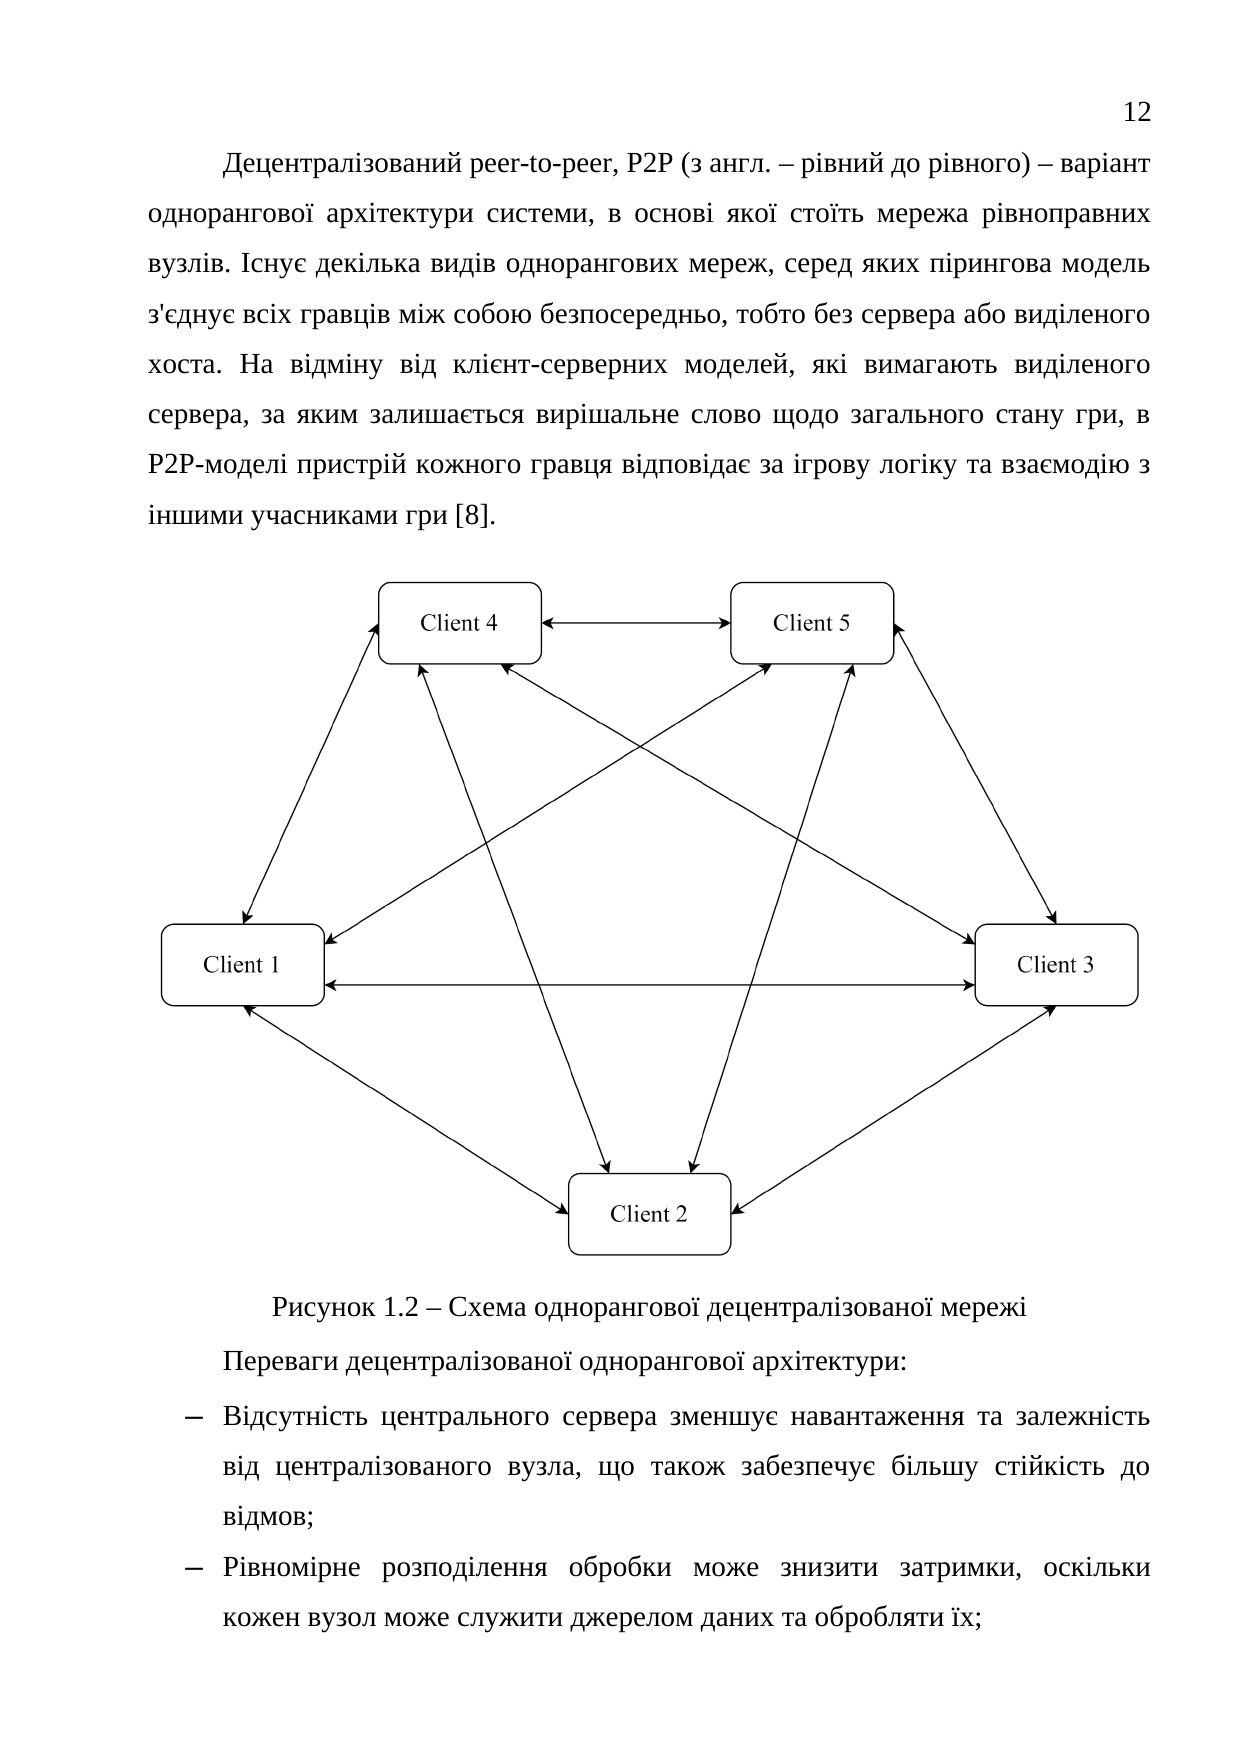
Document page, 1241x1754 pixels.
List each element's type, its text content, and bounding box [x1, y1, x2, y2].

list Відсутність центрального сервера зменшує навантаження та залежність від централізованого вузла, що також забезпечує більшу стійкість до відмов; [185, 1398, 1152, 1532]
text Децентралізований peer-to-peer, P2P (з англ. – рівний до рівного) – варіант однорангової архітектури системи, в основі якої стоїть мережа рівноправних вузлів. Існує декілька видів однорангових мереж, серед яких пірингова модель з'єднує всіх гравців між собою безпосередньо, тобто без сервера або виділеного хоста. На відміну від клієнт-серверних моделей, які вимагають виділеного сервера, за яким залишається вирішальне слово щодо загального стану гри, в P2P-моделі пристрій кожного гравця відповідає за ігрову логіку та взаємодію з іншими учасниками гри [8]. [148, 145, 1152, 531]
picture [147, 568, 1152, 1269]
list Рівномірне розподілення обробки може знизити затримки, оскільки кожен вузол може служити джерелом даних та обробляти їх; [185, 1549, 1152, 1632]
text Переваги децентралізованої однорангової архітектури: [148, 1343, 1152, 1377]
text Рисунок 1.2 – Схема однорангової децентралізованої мережі [148, 1289, 1152, 1322]
